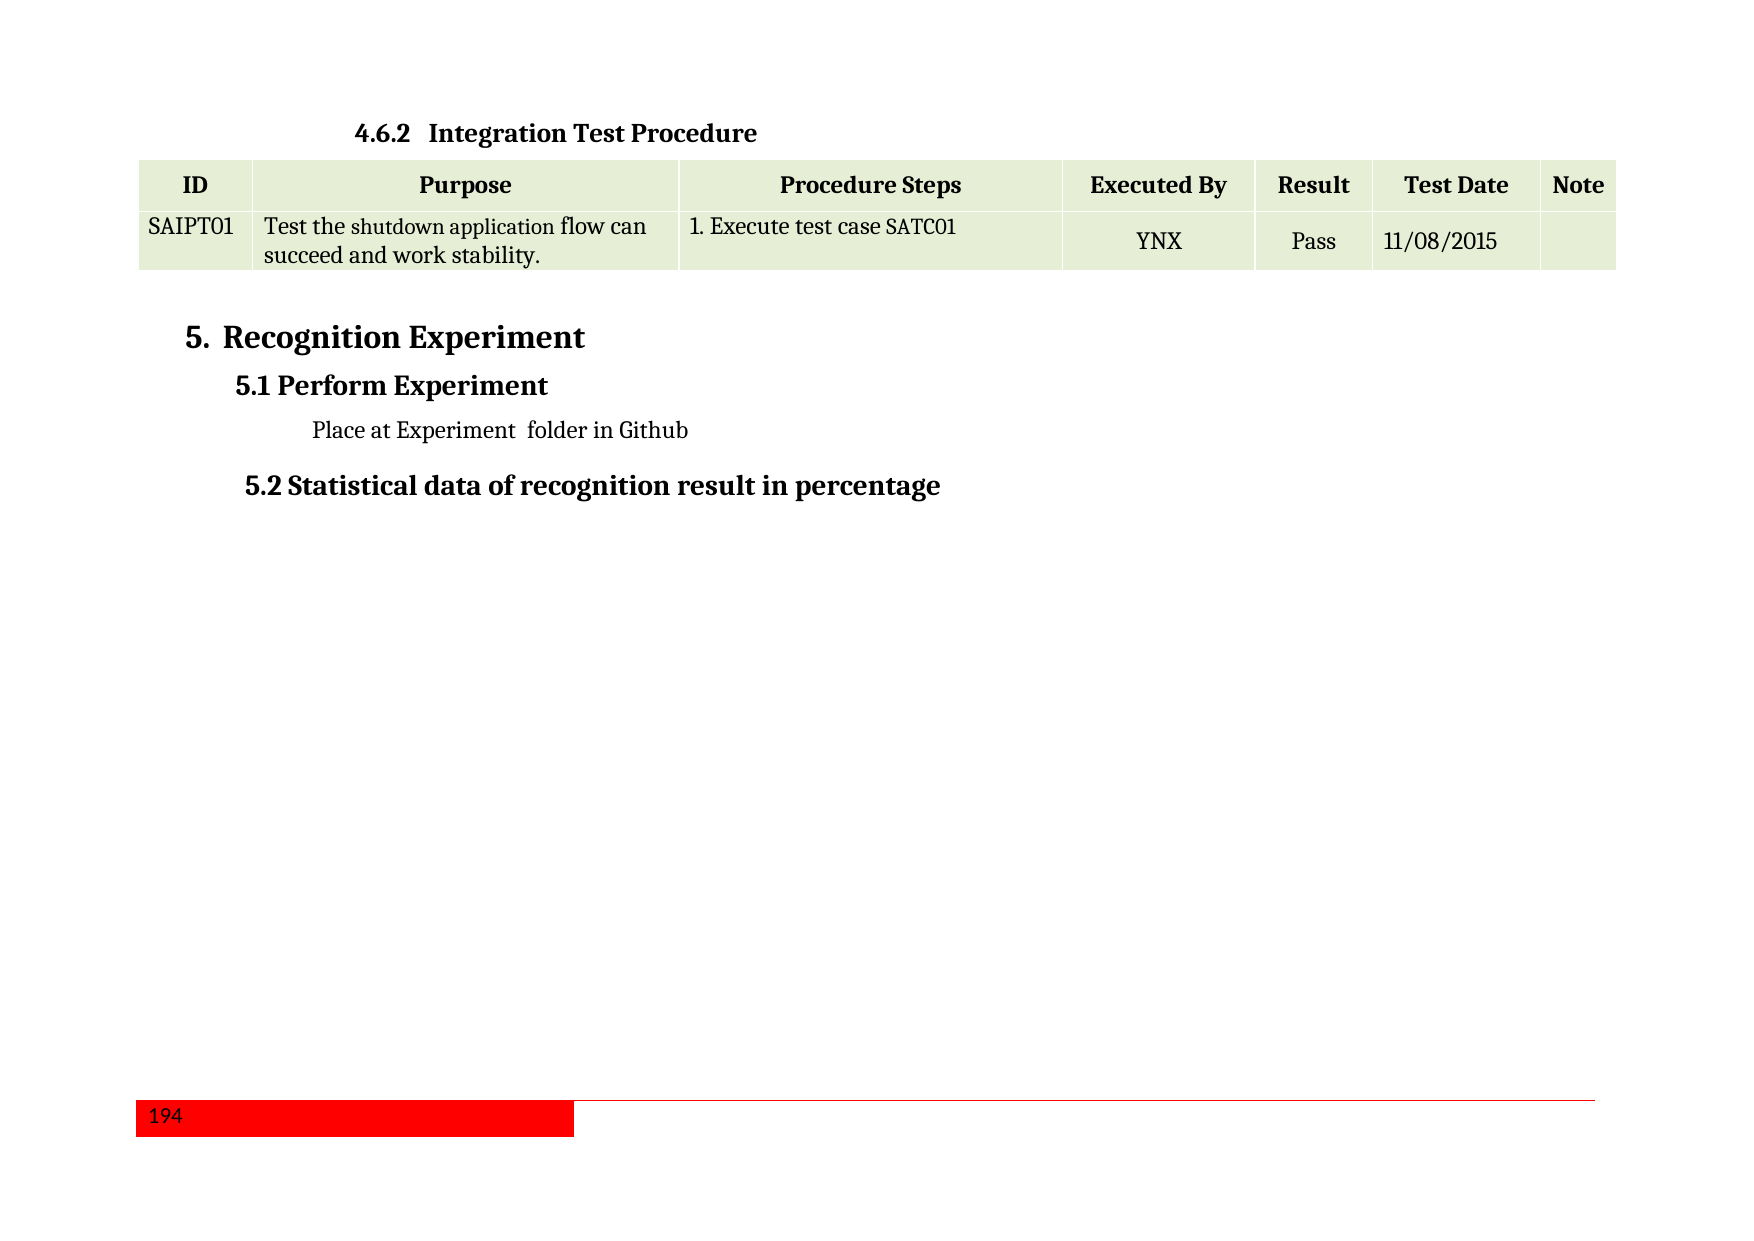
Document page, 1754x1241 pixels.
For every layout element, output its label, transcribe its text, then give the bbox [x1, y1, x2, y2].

subtitle 5.1 Perform Experiment [148, 369, 1606, 403]
subtitle Recognition Experiment [185, 319, 1606, 357]
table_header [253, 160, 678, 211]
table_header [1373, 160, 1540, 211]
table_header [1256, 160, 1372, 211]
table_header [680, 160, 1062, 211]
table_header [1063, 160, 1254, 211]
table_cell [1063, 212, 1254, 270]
text Place at Experiment folder in Github [312, 416, 1606, 444]
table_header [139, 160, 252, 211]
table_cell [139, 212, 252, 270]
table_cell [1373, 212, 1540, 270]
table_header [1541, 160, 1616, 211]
subtitle Integration Test Procedure [354, 118, 1606, 149]
subtitle 5.2 Statistical data of recognition result in percentage [232, 469, 1606, 503]
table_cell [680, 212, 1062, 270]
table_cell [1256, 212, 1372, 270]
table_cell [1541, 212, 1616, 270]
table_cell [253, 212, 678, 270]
